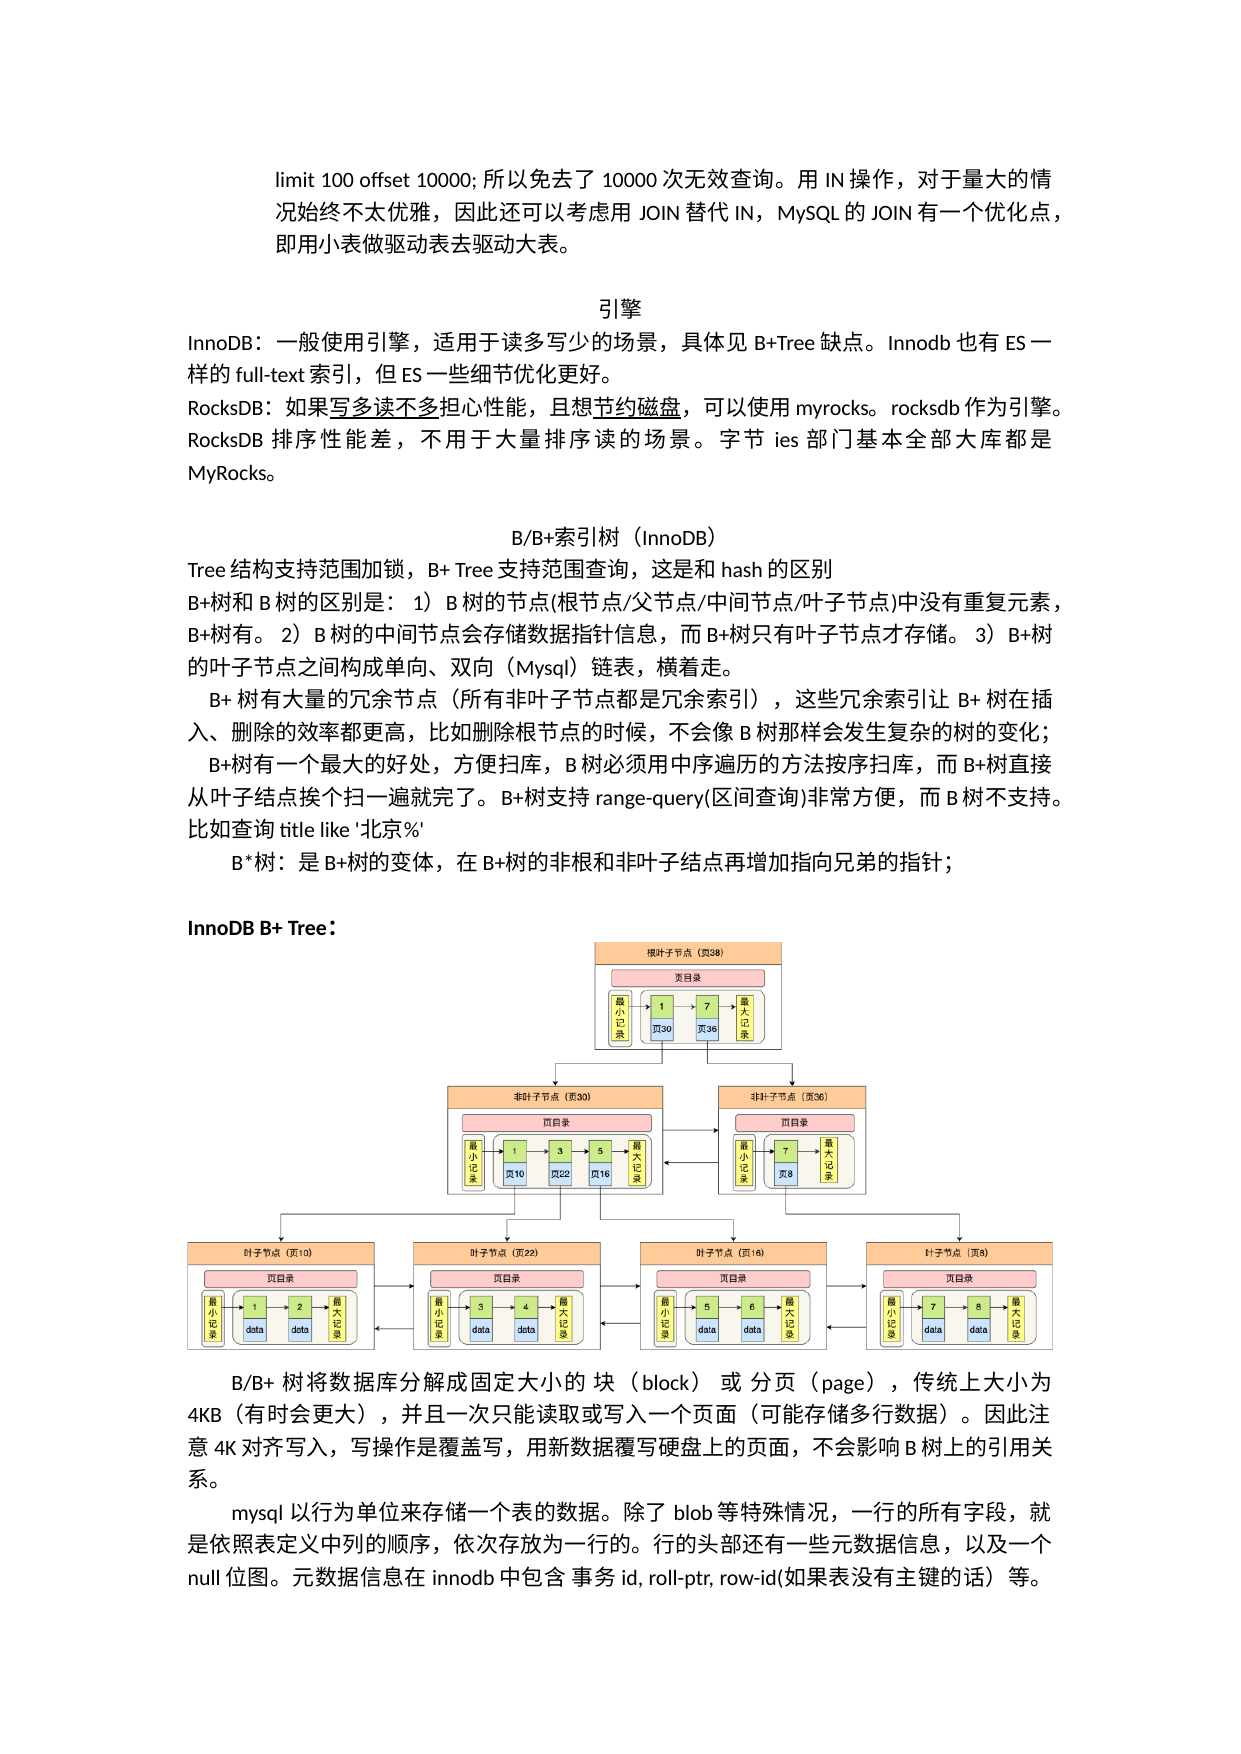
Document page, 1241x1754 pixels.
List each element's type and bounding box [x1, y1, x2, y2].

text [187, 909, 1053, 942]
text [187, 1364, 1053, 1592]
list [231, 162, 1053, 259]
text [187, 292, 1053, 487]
picture [187, 942, 1053, 1350]
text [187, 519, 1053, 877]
